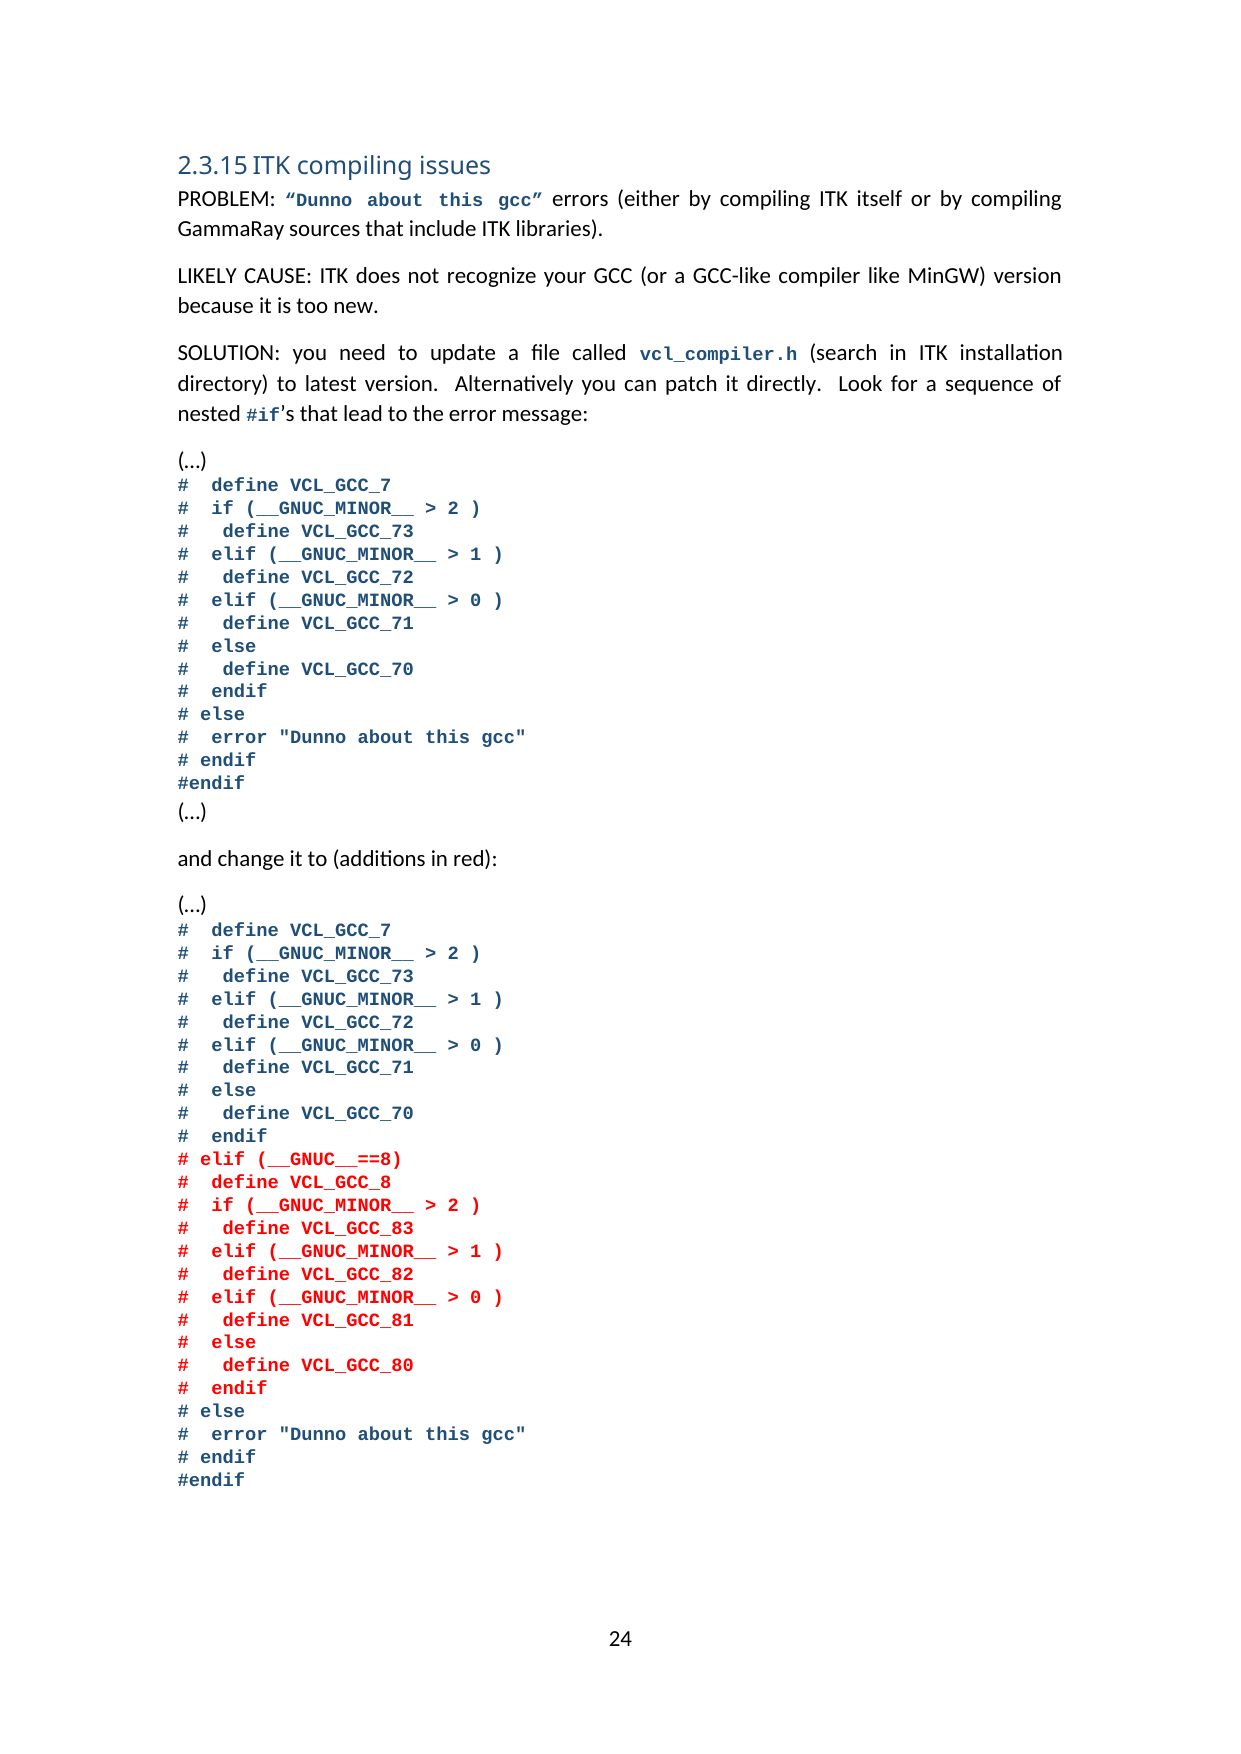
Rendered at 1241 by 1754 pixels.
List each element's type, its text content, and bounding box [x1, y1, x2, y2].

text # endif [177, 1379, 1063, 1400]
text # define VCL_GCC_71 [177, 613, 1063, 635]
text # endif [177, 1448, 1063, 1469]
text # elif (__GNUC_MINOR__ > 0 ) [177, 1035, 1063, 1057]
text SOLUTION: you need to update a file called vcl_compiler.h (search in ITK installation directory) to latest version. Alternatively you can patch it directly. Look for a sequence of nested #if’s that lead to the error message: [177, 338, 1063, 427]
text # elif (__GNUC_MINOR__ > 0 ) [177, 591, 1063, 612]
text (…) [177, 797, 1063, 825]
text (…) [177, 446, 1063, 474]
text # elif (__GNUC_MINOR__ > 1 ) [177, 989, 1063, 1011]
text # else [177, 1081, 1063, 1102]
text # endif [177, 1127, 1063, 1148]
text # define VCL_GCC_71 [177, 1058, 1063, 1079]
text #endif [177, 1471, 1063, 1492]
text # define VCL_GCC_8 [177, 1173, 1063, 1194]
text # if (__GNUC_MINOR__ > 2 ) [177, 944, 1063, 965]
text # define VCL_GCC_82 [177, 1264, 1063, 1286]
text # define VCL_GCC_72 [177, 568, 1063, 589]
text # else [177, 705, 1063, 726]
text # if (__GNUC_MINOR__ > 2 ) [177, 499, 1063, 520]
text # error "Dunno about this gcc" [177, 728, 1063, 749]
text # define VCL_GCC_70 [177, 1104, 1063, 1125]
text # define VCL_GCC_7 [177, 921, 1063, 942]
text # define VCL_GCC_83 [177, 1219, 1063, 1240]
text # elif (__GNUC_MINOR__ > 1 ) [177, 545, 1063, 566]
text # else [177, 636, 1063, 658]
text # define VCL_GCC_72 [177, 1012, 1063, 1034]
text LIKELY CAUSE: ITK does not recognize your GCC (or a GCC-like compiler like MinGW) version because it is too new. [177, 261, 1063, 320]
text # elif (__GNUC__==8) [177, 1150, 1063, 1171]
text and change it to (additions in red): [177, 844, 1063, 872]
text # error "Dunno about this gcc" [177, 1425, 1063, 1446]
text # define VCL_GCC_70 [177, 659, 1063, 681]
text # elif (__GNUC_MINOR__ > 0 ) [177, 1287, 1063, 1309]
text (…) [177, 891, 1063, 919]
text # else [177, 1333, 1063, 1354]
text # define VCL_GCC_73 [177, 522, 1063, 543]
text # define VCL_GCC_7 [177, 476, 1063, 497]
text # define VCL_GCC_80 [177, 1356, 1063, 1377]
text # define VCL_GCC_73 [177, 967, 1063, 988]
subtitle ITK compiling issues [177, 148, 1063, 182]
text # endif [177, 682, 1063, 703]
text #endif [177, 774, 1063, 795]
text # if (__GNUC_MINOR__ > 2 ) [177, 1196, 1063, 1217]
text # else [177, 1402, 1063, 1423]
text # endif [177, 751, 1063, 772]
text # define VCL_GCC_81 [177, 1310, 1063, 1332]
text PROBLEM: “Dunno about this gcc” errors (either by compiling ITK itself or by compiling GammaRay sources that include ITK libraries). [177, 184, 1063, 243]
text # elif (__GNUC_MINOR__ > 1 ) [177, 1242, 1063, 1263]
